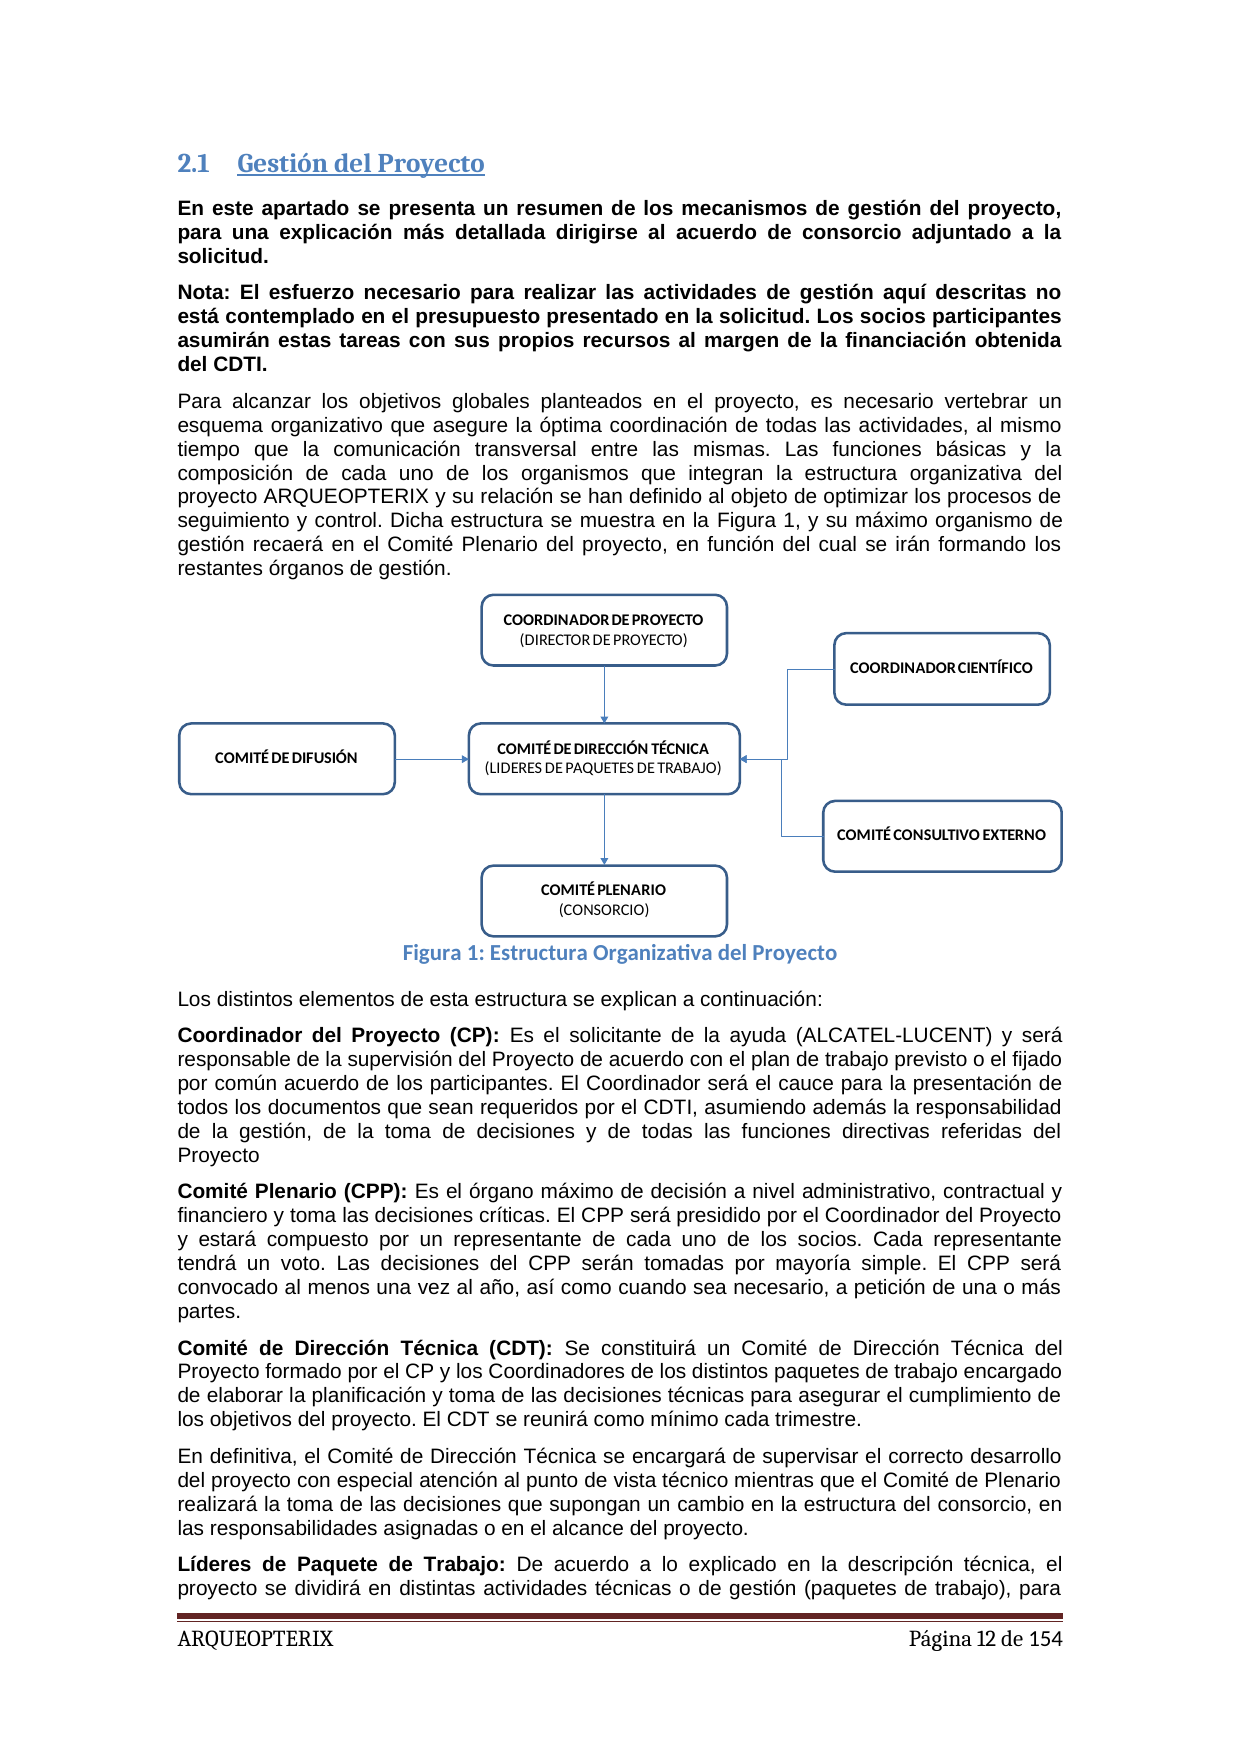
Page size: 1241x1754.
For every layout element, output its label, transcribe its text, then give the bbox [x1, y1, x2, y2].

text Comité de Dirección Técnica (CDT): Se constituirá un Comité de Dirección Técnica del Proyecto formado por el CP y los Coordinadores de los distintos paquetes de trabajo encargado de elaborar la planificación y toma de las decisiones técnicas para asegurar el cumplimiento de los objetivos del proyecto. El CDT se reunirá como mínimo cada trimestre. [177, 1335, 1063, 1431]
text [177, 1552, 1063, 1600]
text Nota: El esfuerzo necesario para realizar las actividades de gestión aquí descritas no está contemplado en el presupuesto presentado en la solicitud. Los socios participantes asumirán estas tareas con sus propios recursos al margen de la financiación obtenida del CDTI. [177, 280, 1063, 376]
subtitle Gestión del Proyecto [177, 148, 1063, 179]
text Comité Plenario (CPP): Es el órgano máximo de decisión a nivel administrativo, contractual y financiero y toma las decisiones críticas. El CPP será presidido por el Coordinador del Proyecto y estará compuesto por un representante de cada uno de los socios. Cada representante tendrá un voto. Las decisiones del CPP serán tomadas por mayoría simple. El CPP será convocado al menos una vez al año, así como cuando sea necesario, a petición de una o más partes. [177, 1179, 1063, 1323]
text En este apartado se presenta un resumen de los mecanismos de gestión del proyecto, para una explicación más detallada dirigirse al acuerdo de consorcio adjuntado a la solicitud. [177, 196, 1063, 268]
text Los distintos elementos de esta estructura se explican a continuación: [177, 986, 1063, 1010]
text En definitiva, el Comité de Dirección Técnica se encargará de supervisar el correcto desarrollo del proyecto con especial atención al punto de vista técnico mientras que el Comité de Plenario realizará la toma de las decisiones que supongan un cambio en la estructura del consorcio, en las responsabilidades asignadas o en el alcance del proyecto. [177, 1444, 1063, 1539]
text Coordinador del Proyecto (CP): Es el solicitante de la ayuda (ALCATEL-LUCENT) y será responsable de la supervisión del Proyecto de acuerdo con el plan de trabajo previsto o el fijado por común acuerdo de los participantes. El Coordinador será el cauce para la presentación de todos los documentos que sean requeridos por el CDTI, asumiendo además la responsabilidad de la gestión, de la toma de decisiones y de todas las funciones directivas referidas del Proyecto [177, 1023, 1063, 1167]
text Figura 1: Estructura Organizativa del Proyecto [177, 938, 1063, 966]
text Para alcanzar los objetivos globales planteados en el proyecto, es necesario vertebrar un esquema organizativo que asegure la óptima coordinación de todas las actividades, al mismo tiempo que la comunicación transversal entre las mismas. Las funciones básicas y la composición de cada uno de los organismos que integran la estructura organizativa del proyecto ARQUEOPTERIX y su relación se han definido al objeto de optimizar los procesos de seguimiento y control. Dicha estructura se muestra en la Figura 1, y su máximo organismo de gestión recaerá en el Comité Plenario del proyecto, en función del cual se irán formando los restantes órganos de gestión. [177, 388, 1063, 580]
